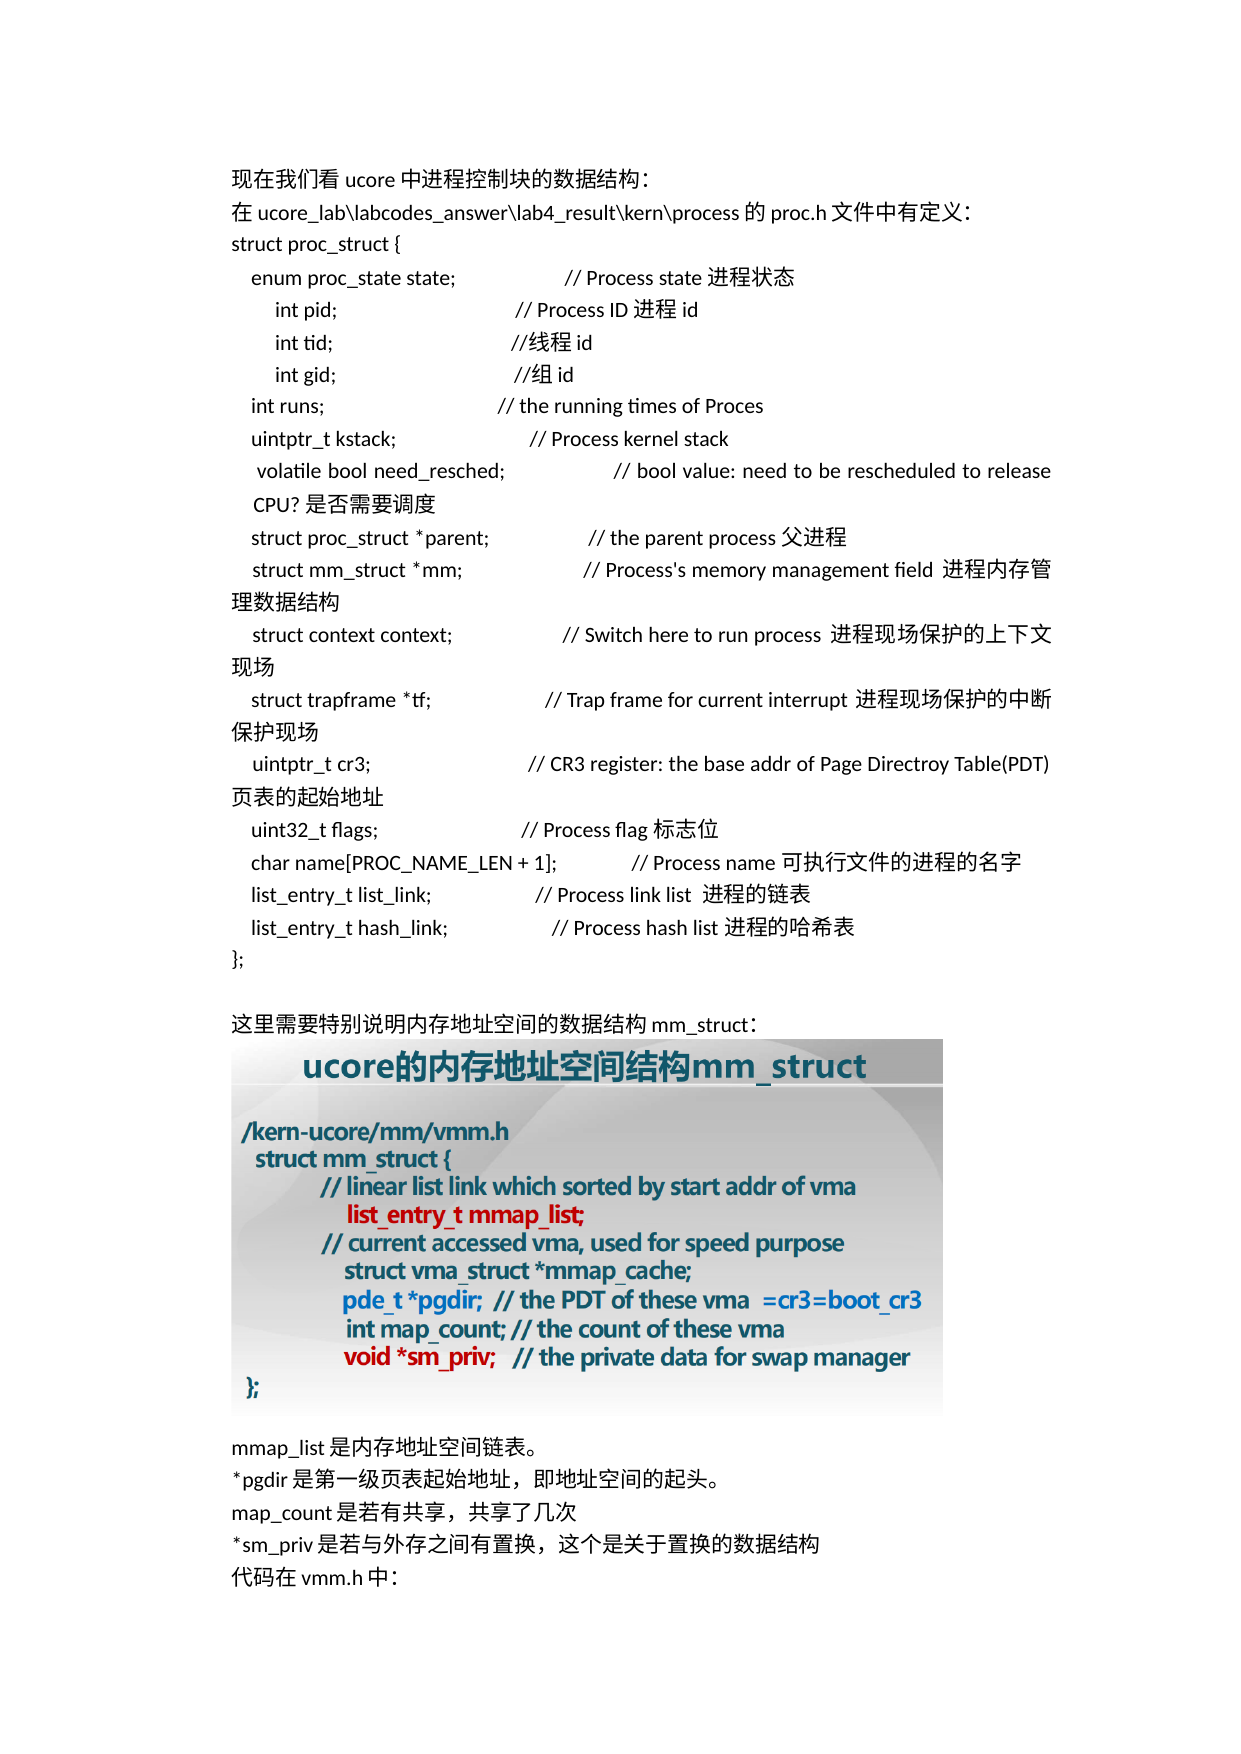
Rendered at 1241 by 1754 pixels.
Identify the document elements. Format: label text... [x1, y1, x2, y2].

text *sm_priv是若与外存之间有置换，这个是关于置换的数据结构 [231, 1527, 1053, 1559]
text struct trapframe *tf; // Trap frame for current interrupt 进程现场保护的中断保护现场 [231, 682, 1053, 747]
text list_entry_t list_link; // Process link list 进程的链表 [231, 877, 1053, 909]
text }; [231, 942, 1053, 974]
text struct proc_struct { [231, 227, 1053, 259]
text *pgdir是第一级页表起始地址，即地址空间的起头。 [231, 1462, 1053, 1494]
text int pid; // Process ID 进程id [231, 292, 1053, 324]
text map_count是若有共享，共享了几次 [231, 1494, 1053, 1527]
text int gid; //组id [231, 357, 1053, 389]
text int runs; // the running times of Proces [231, 389, 1053, 422]
text struct context context; // Switch here to run process 进程现场保护的上下文现场 [231, 617, 1053, 682]
text struct mm_struct *mm; // Process's memory management field 进程内存管理数据结构 [231, 552, 1053, 617]
text 这里需要特别说明内存地址空间的数据结构mm_struct： [231, 1007, 1053, 1039]
text struct proc_struct *parent; // the parent process 父进程 [231, 519, 1053, 552]
text uintptr_t cr3; // CR3 register: the base addr of Page Directroy Table(PDT) 页表的起始地址 [231, 747, 1053, 812]
text char name[PROC_NAME_LEN + 1]; // Process name 可执行文件的进程的名字 [231, 844, 1053, 877]
text volatile bool need_resched; // bool value: need to be rescheduled to release CPU? 是否需要调度 [231, 454, 1053, 519]
text uintptr_t kstack; // Process kernel stack [231, 422, 1053, 454]
text uint32_t flags; // Process flag 标志位 [231, 812, 1053, 844]
text 现在我们看ucore中进程控制块的数据结构： [187, 162, 1053, 194]
text 在ucore_lab\labcodes_answer\lab4_result\kern\process的proc.h文件中有定义： [231, 194, 1053, 227]
text enum proc_state state; // Process state 进程状态 [231, 259, 1053, 292]
text int tid; //线程id [231, 324, 1053, 357]
text mmap_list是内存地址空间链表。 [231, 1429, 1053, 1462]
picture [231, 1039, 943, 1416]
text list_entry_t hash_link; // Process hash list 进程的哈希表 [231, 909, 1053, 942]
text 代码在vmm.h中： [231, 1559, 1053, 1592]
